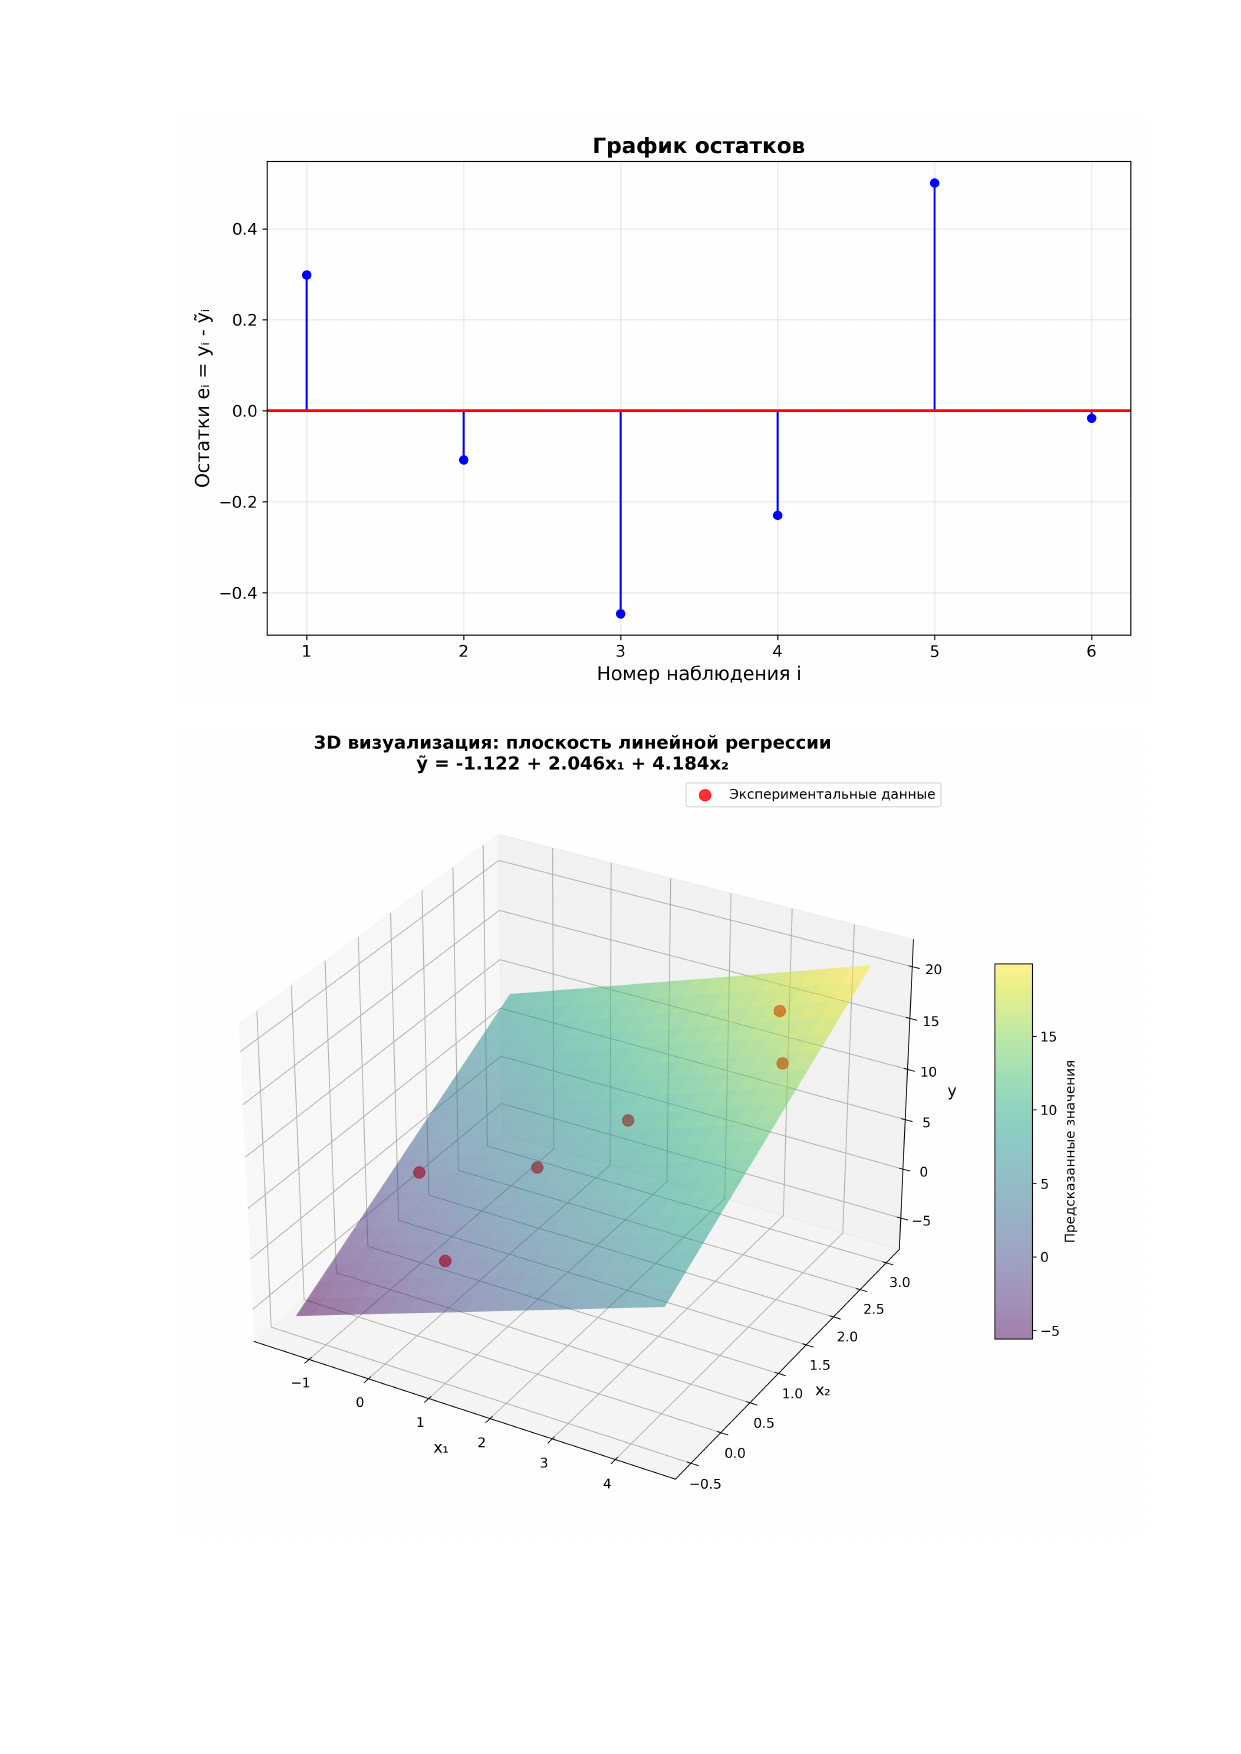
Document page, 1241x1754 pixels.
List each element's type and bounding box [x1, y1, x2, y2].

picture [177, 118, 1148, 701]
picture [177, 729, 1151, 1541]
